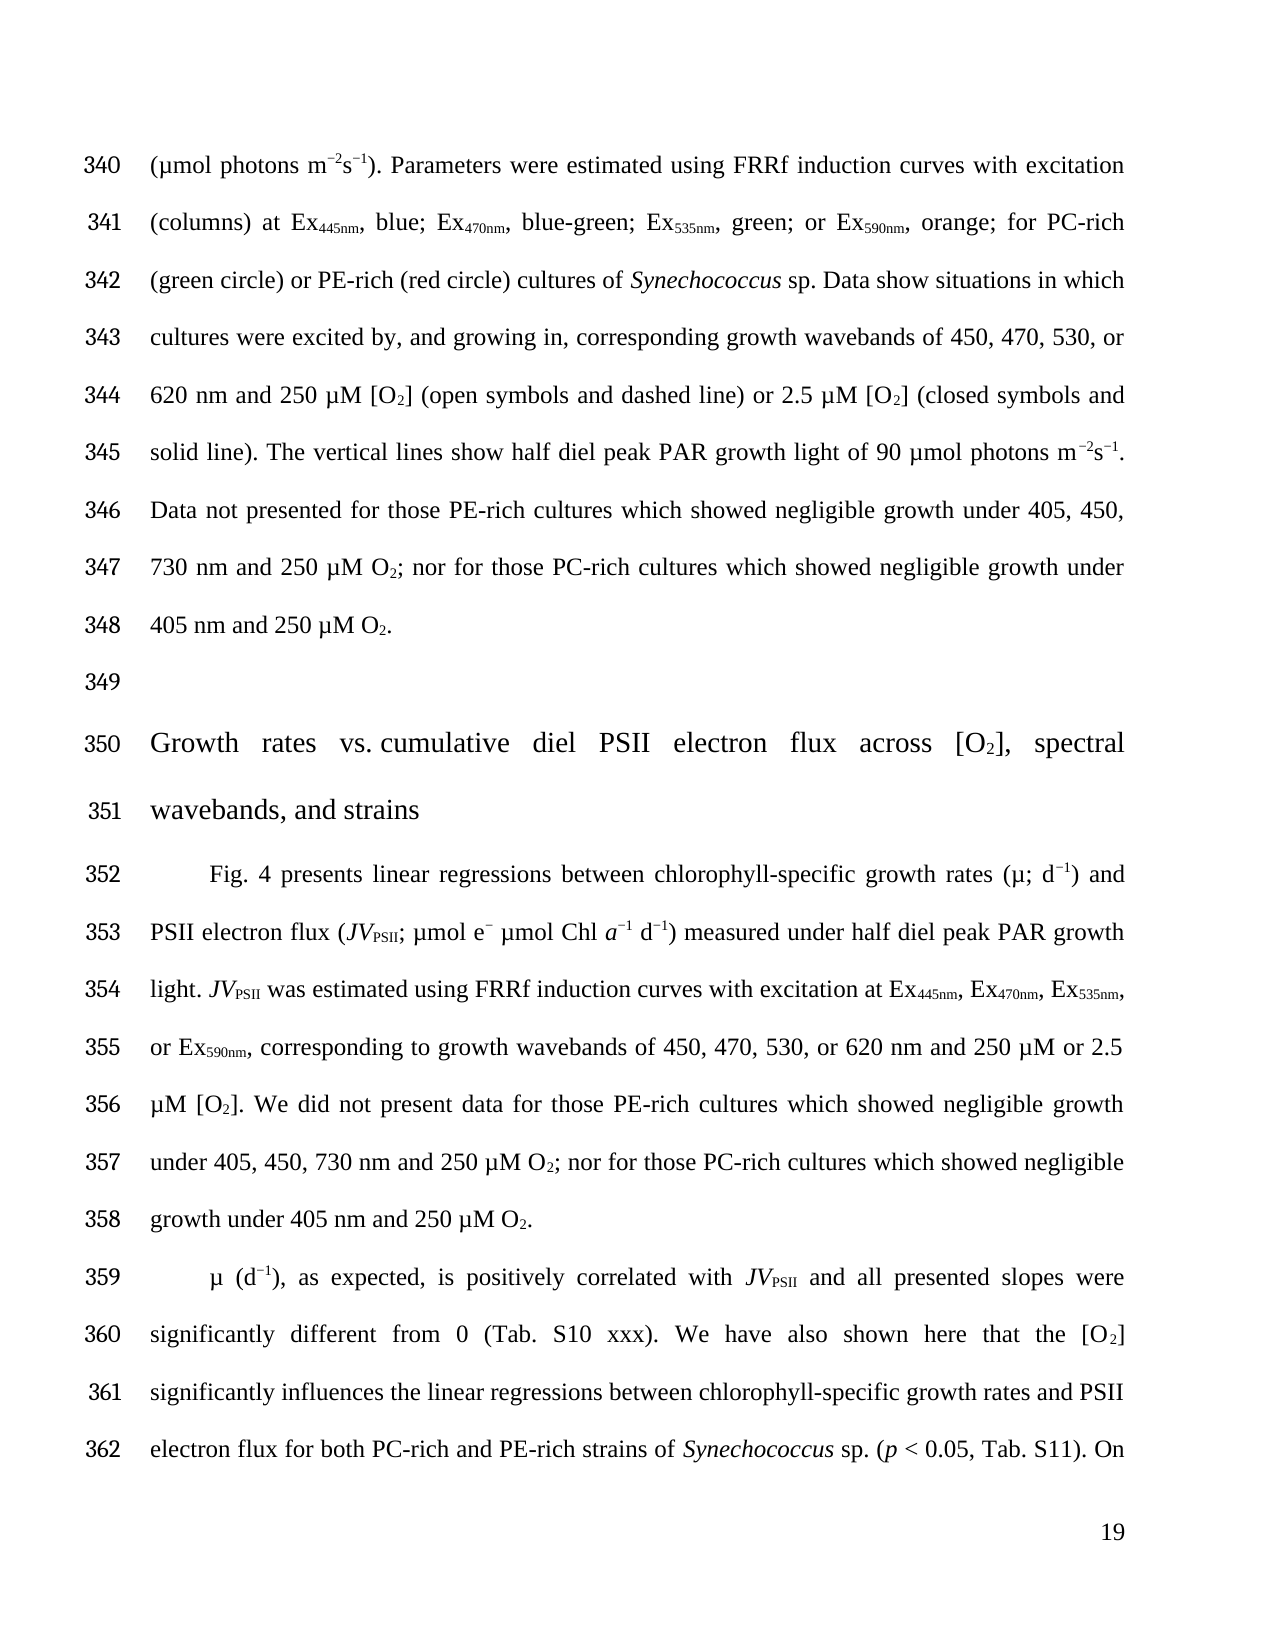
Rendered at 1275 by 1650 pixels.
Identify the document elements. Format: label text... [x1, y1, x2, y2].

text Fig. 4 presents linear regressions between chlorophyll-specific growth rates (µ; d−1) and PSII electron flux (JVPSII; µmol e− µmol Chl a−1 d−1) measured under half diel peak PAR growth light. JVPSII was estimated using FRRf induction curves with excitation at Ex445nm, Ex470nm, Ex535nm, or Ex590nm, corresponding to growth wavebands of 450, 470, 530, or 620 nm and 250 µM or 2.5 µM [O2]. We did not present data for those PE-rich cultures which showed negligible growth under 405, 450, 730 nm and 250 µM O2; nor for those PC-rich cultures which showed negligible growth under 405 nm and 250 µM O2. [150, 859, 1125, 1233]
subtitle Growth rates vs. cumulative diel PSII electron flux across [O2], spectral wavebands, and strains [150, 725, 1125, 826]
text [150, 1262, 1125, 1463]
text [150, 150, 1125, 639]
